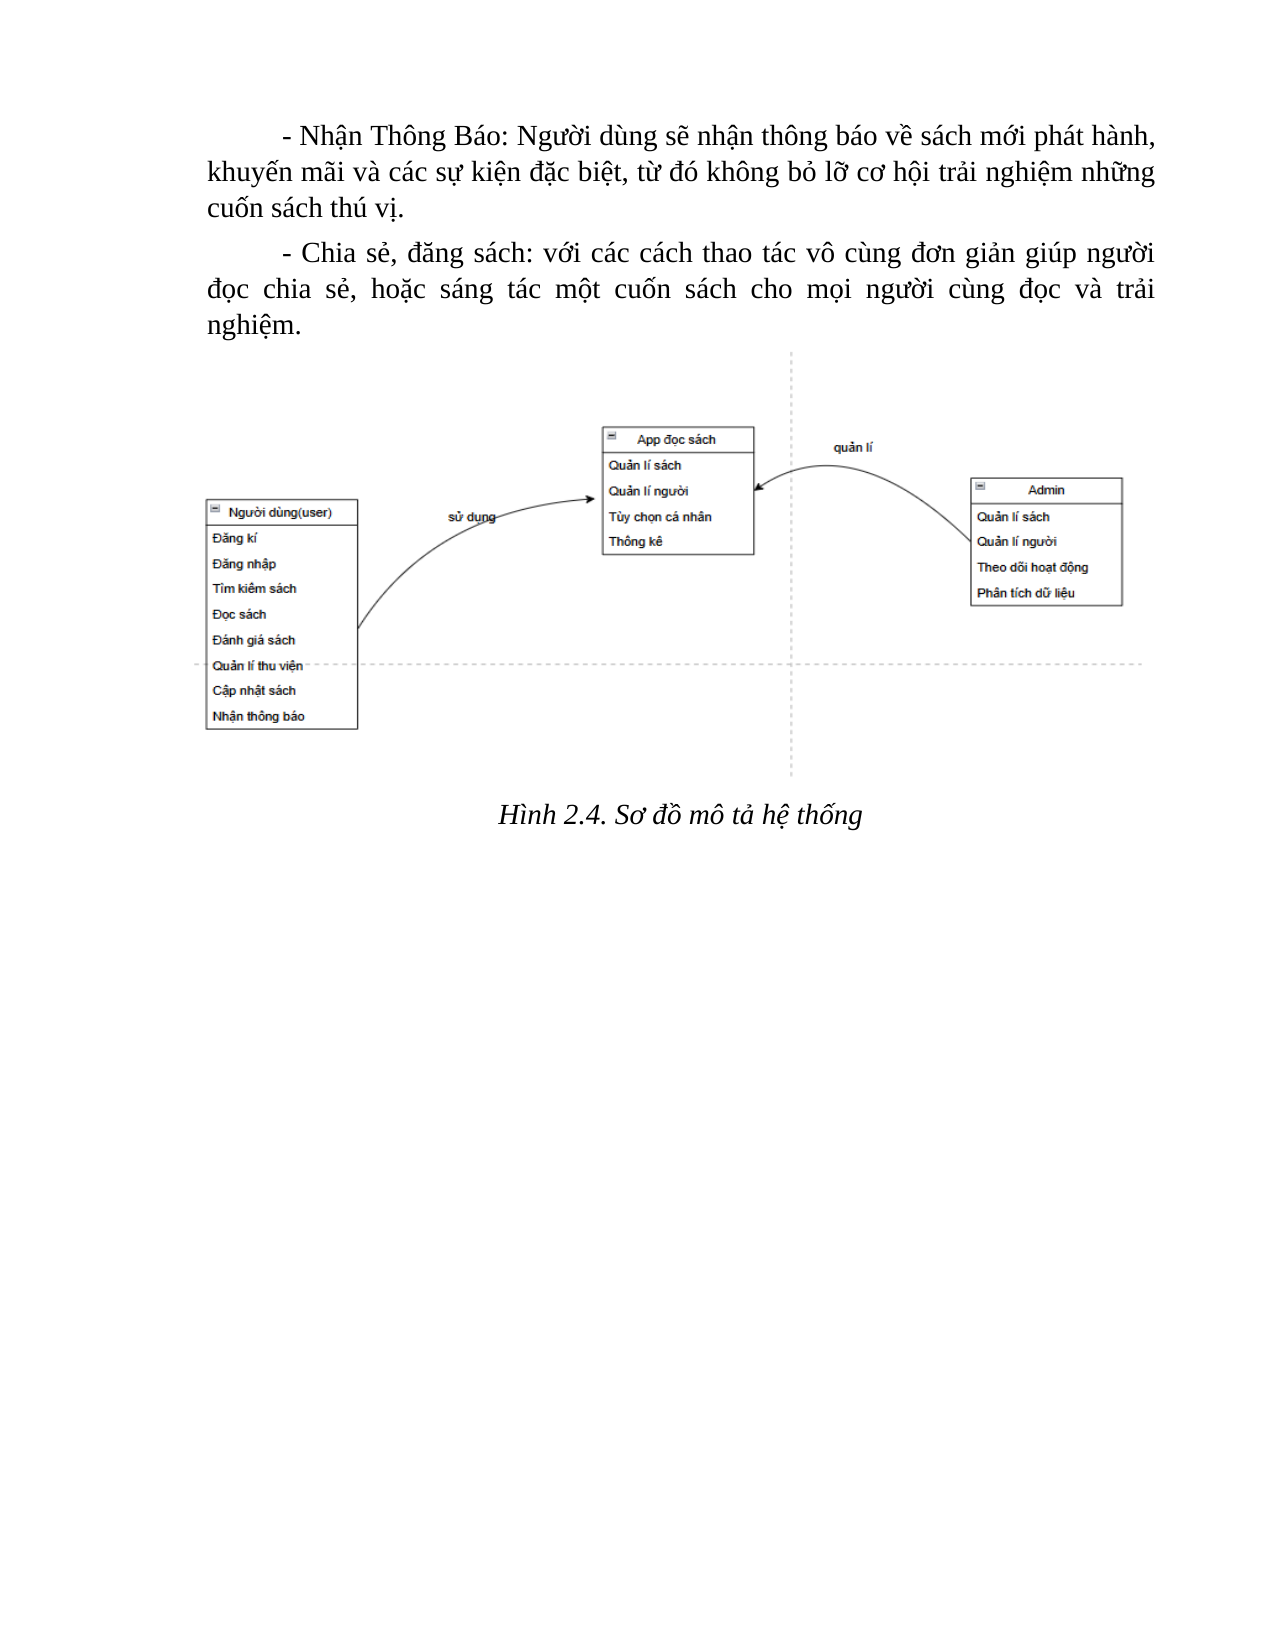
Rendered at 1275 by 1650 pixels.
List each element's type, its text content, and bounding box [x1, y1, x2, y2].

text - Chia sẻ, đăng sách: với các cách thao tác vô cùng đơn giản giúp người đọc chia sẻ, hoặc sáng tác một cuốn sách cho mọi người cùng đọc và trải nghiệm. [207, 235, 1157, 341]
text Hình 2.4. Sơ đồ mô tả hệ thống [207, 797, 1157, 831]
text - Nhận Thông Báo: Người dùng sẽ nhận thông báo về sách mới phát hành, khuyến mãi và các sự kiện đặc biệt, từ đó không bỏ lỡ cơ hội trải nghiệm những cuốn sách thú vị. [207, 118, 1157, 224]
picture [193, 351, 1142, 779]
